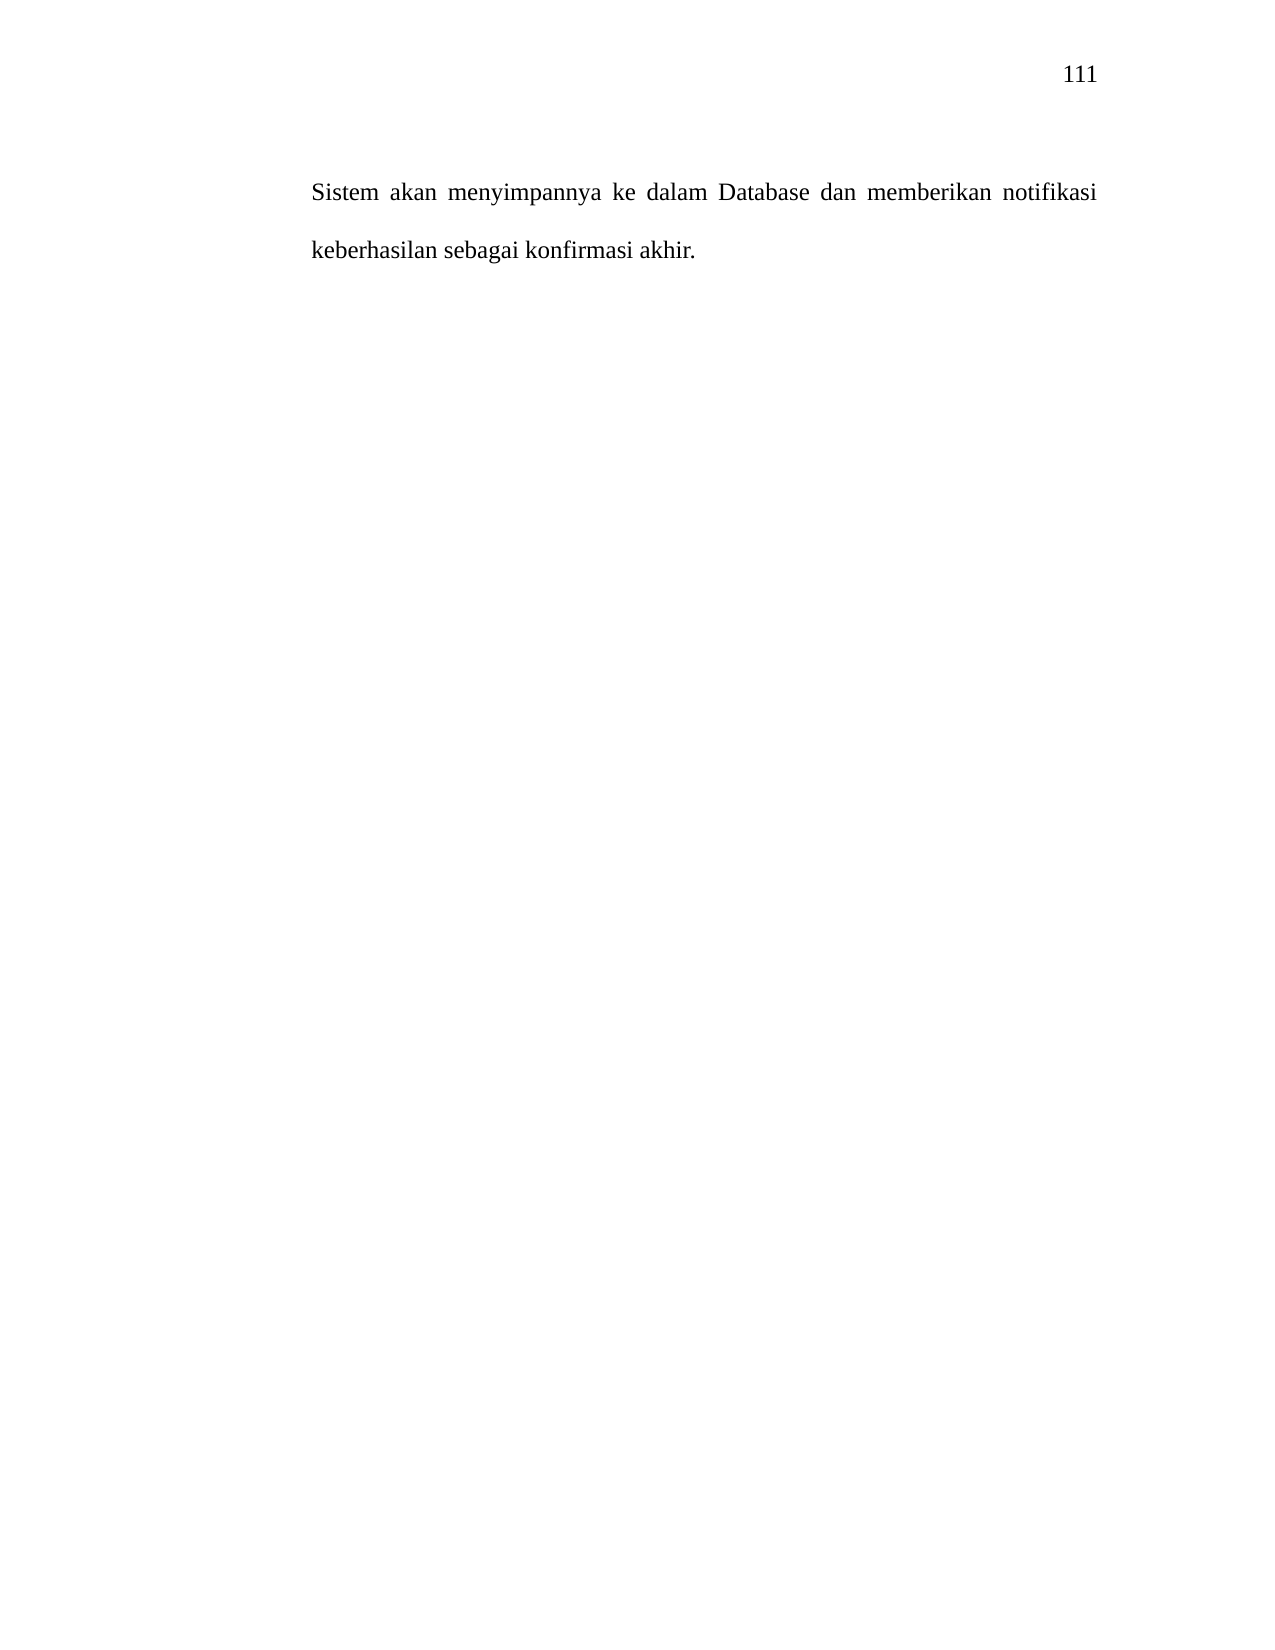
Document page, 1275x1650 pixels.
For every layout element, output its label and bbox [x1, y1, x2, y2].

list [311, 177, 1098, 263]
